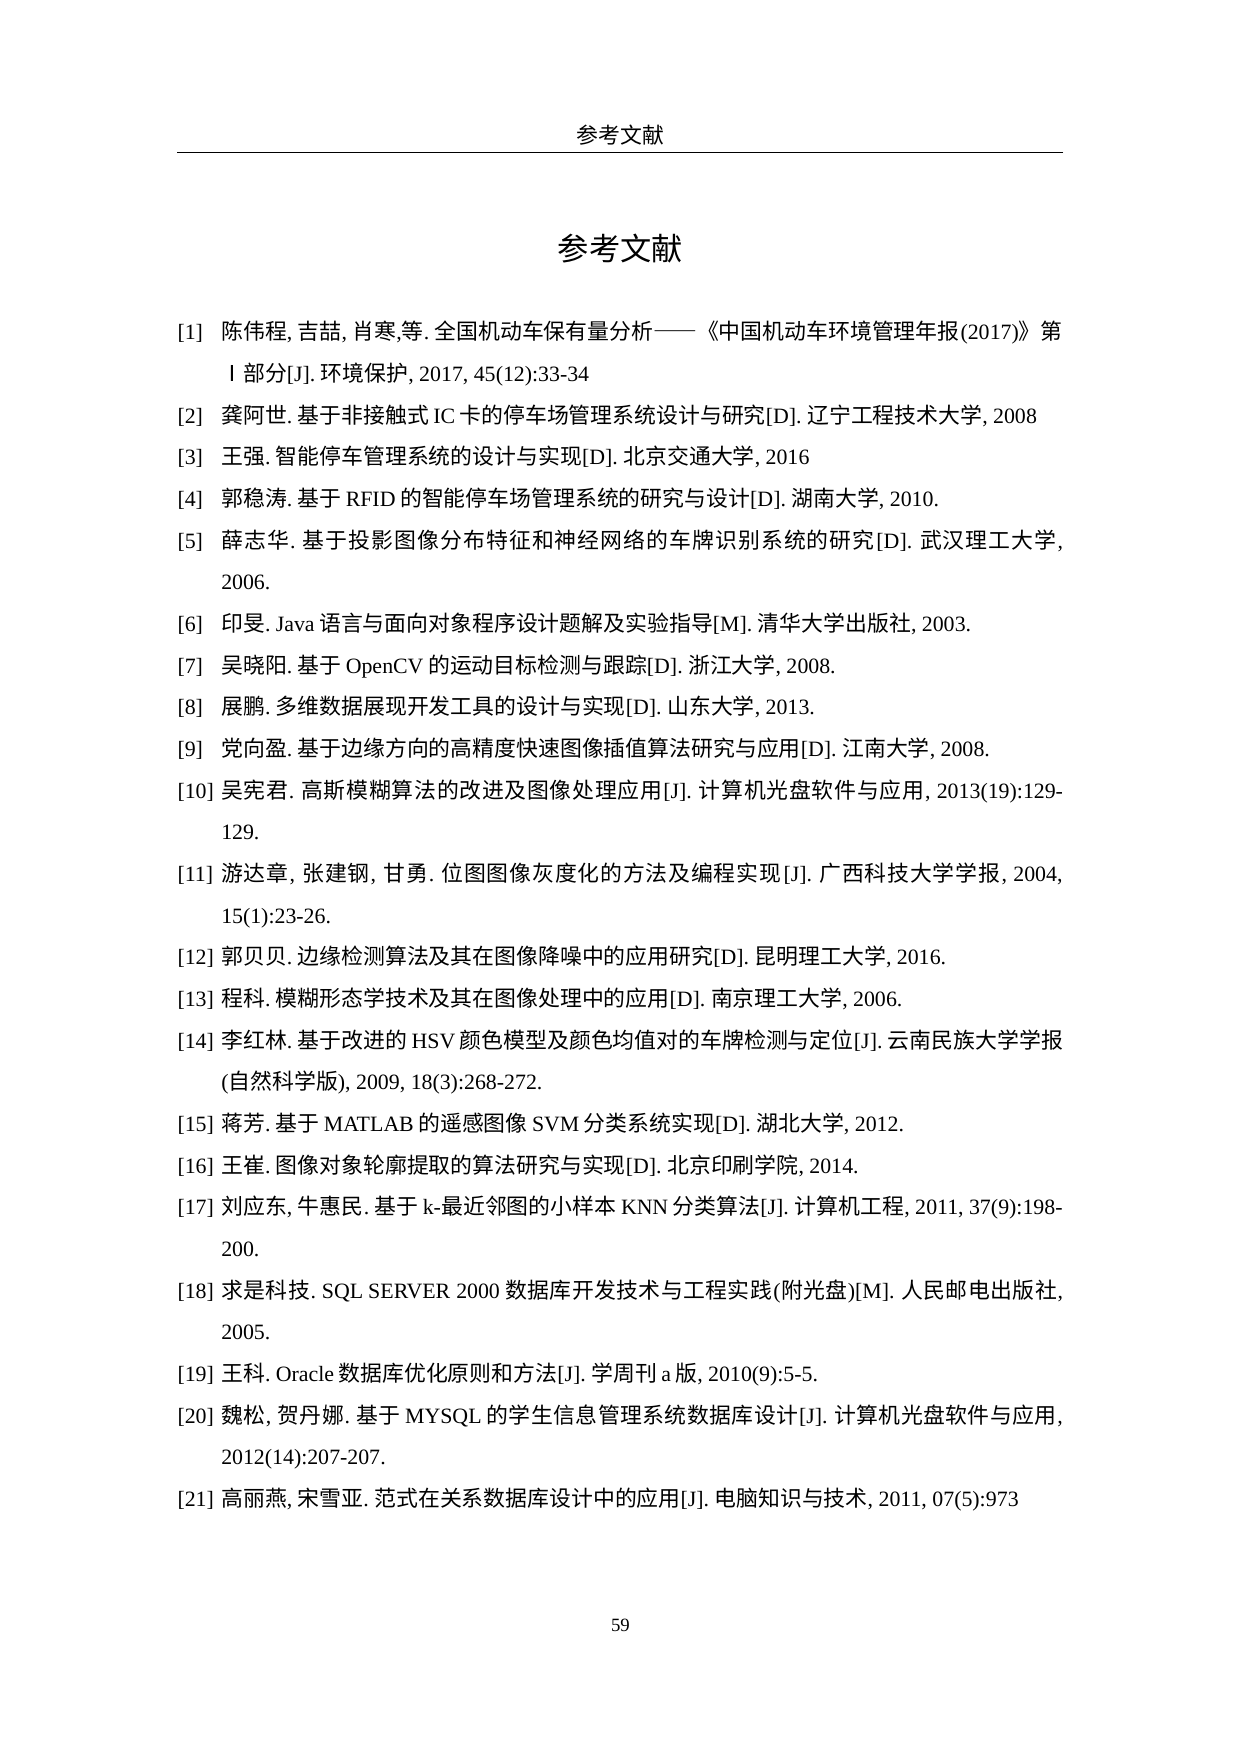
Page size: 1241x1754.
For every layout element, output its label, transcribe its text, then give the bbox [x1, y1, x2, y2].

list 蒋芳. 基于MATLAB的遥感图像SVM分类系统实现[D]. 湖北大学, 2012. [177, 1098, 1063, 1140]
list 郭稳涛. 基于RFID的智能停车场管理系统的研究与设计[D]. 湖南大学, 2010. [177, 473, 1063, 515]
list 王崔. 图像对象轮廓提取的算法研究与实现[D]. 北京印刷学院, 2014. [177, 1140, 1063, 1181]
list 高丽燕, 宋雪亚. 范式在关系数据库设计中的应用[J]. 电脑知识与技术, 2011, 07(5):973 [177, 1473, 1063, 1515]
list 吴晓阳. 基于OpenCV的运动目标检测与跟踪[D]. 浙江大学, 2008. [177, 640, 1063, 681]
list 李红林. 基于改进的HSV颜色模型及颜色均值对的车牌检测与定位[J]. 云南民族大学学报(自然科学版), 2009, 18(3):268-272. [177, 1015, 1063, 1098]
list 王强. 智能停车管理系统的设计与实现[D]. 北京交通大学, 2016 [177, 431, 1063, 473]
list 陈伟程, 吉喆, 肖寒,等. 全国机动车保有量分析——《中国机动车环境管理年报(2017)》第Ⅰ部分[J]. 环境保护, 2017, 45(12):33-34 [177, 306, 1063, 390]
list 吴宪君. 高斯模糊算法的改进及图像处理应用[J]. 计算机光盘软件与应用, 2013(19):129-129. [177, 765, 1063, 848]
list 求是科技. SQL SERVER 2000数据库开发技术与工程实践(附光盘)[M]. 人民邮电出版社, 2005. [177, 1265, 1063, 1348]
list 展鹏. 多维数据展现开发工具的设计与实现[D]. 山东大学, 2013. [177, 681, 1063, 723]
list 刘应东, 牛惠民. 基于k-最近邻图的小样本KNN分类算法[J]. 计算机工程, 2011, 37(9):198-200. [177, 1181, 1063, 1265]
list 程科. 模糊形态学技术及其在图像处理中的应用[D]. 南京理工大学, 2006. [177, 973, 1063, 1015]
list 游达章, 张建钢, 甘勇. 位图图像灰度化的方法及编程实现[J]. 广西科技大学学报, 2004, 15(1):23-26. [177, 848, 1063, 931]
list 龚阿世. 基于非接触式IC卡的停车场管理系统设计与研究[D]. 辽宁工程技术大学, 2008 [177, 390, 1063, 431]
list 印旻. Java语言与面向对象程序设计题解及实验指导[M]. 清华大学出版社, 2003. [177, 598, 1063, 640]
list 薛志华. 基于投影图像分布特征和神经网络的车牌识别系统的研究[D]. 武汉理工大学, 2006. [177, 515, 1063, 598]
list 党向盈. 基于边缘方向的高精度快速图像插值算法研究与应用[D]. 江南大学, 2008. [177, 723, 1063, 765]
list 魏松, 贺丹娜. 基于MYSQL的学生信息管理系统数据库设计[J]. 计算机光盘软件与应用, 2012(14):207-207. [177, 1390, 1063, 1473]
text 参考文献 [177, 227, 1063, 269]
list 郭贝贝. 边缘检测算法及其在图像降噪中的应用研究[D]. 昆明理工大学, 2016. [177, 931, 1063, 973]
list 王科. Oracle数据库优化原则和方法[J]. 学周刊a版, 2010(9):5-5. [177, 1348, 1063, 1390]
